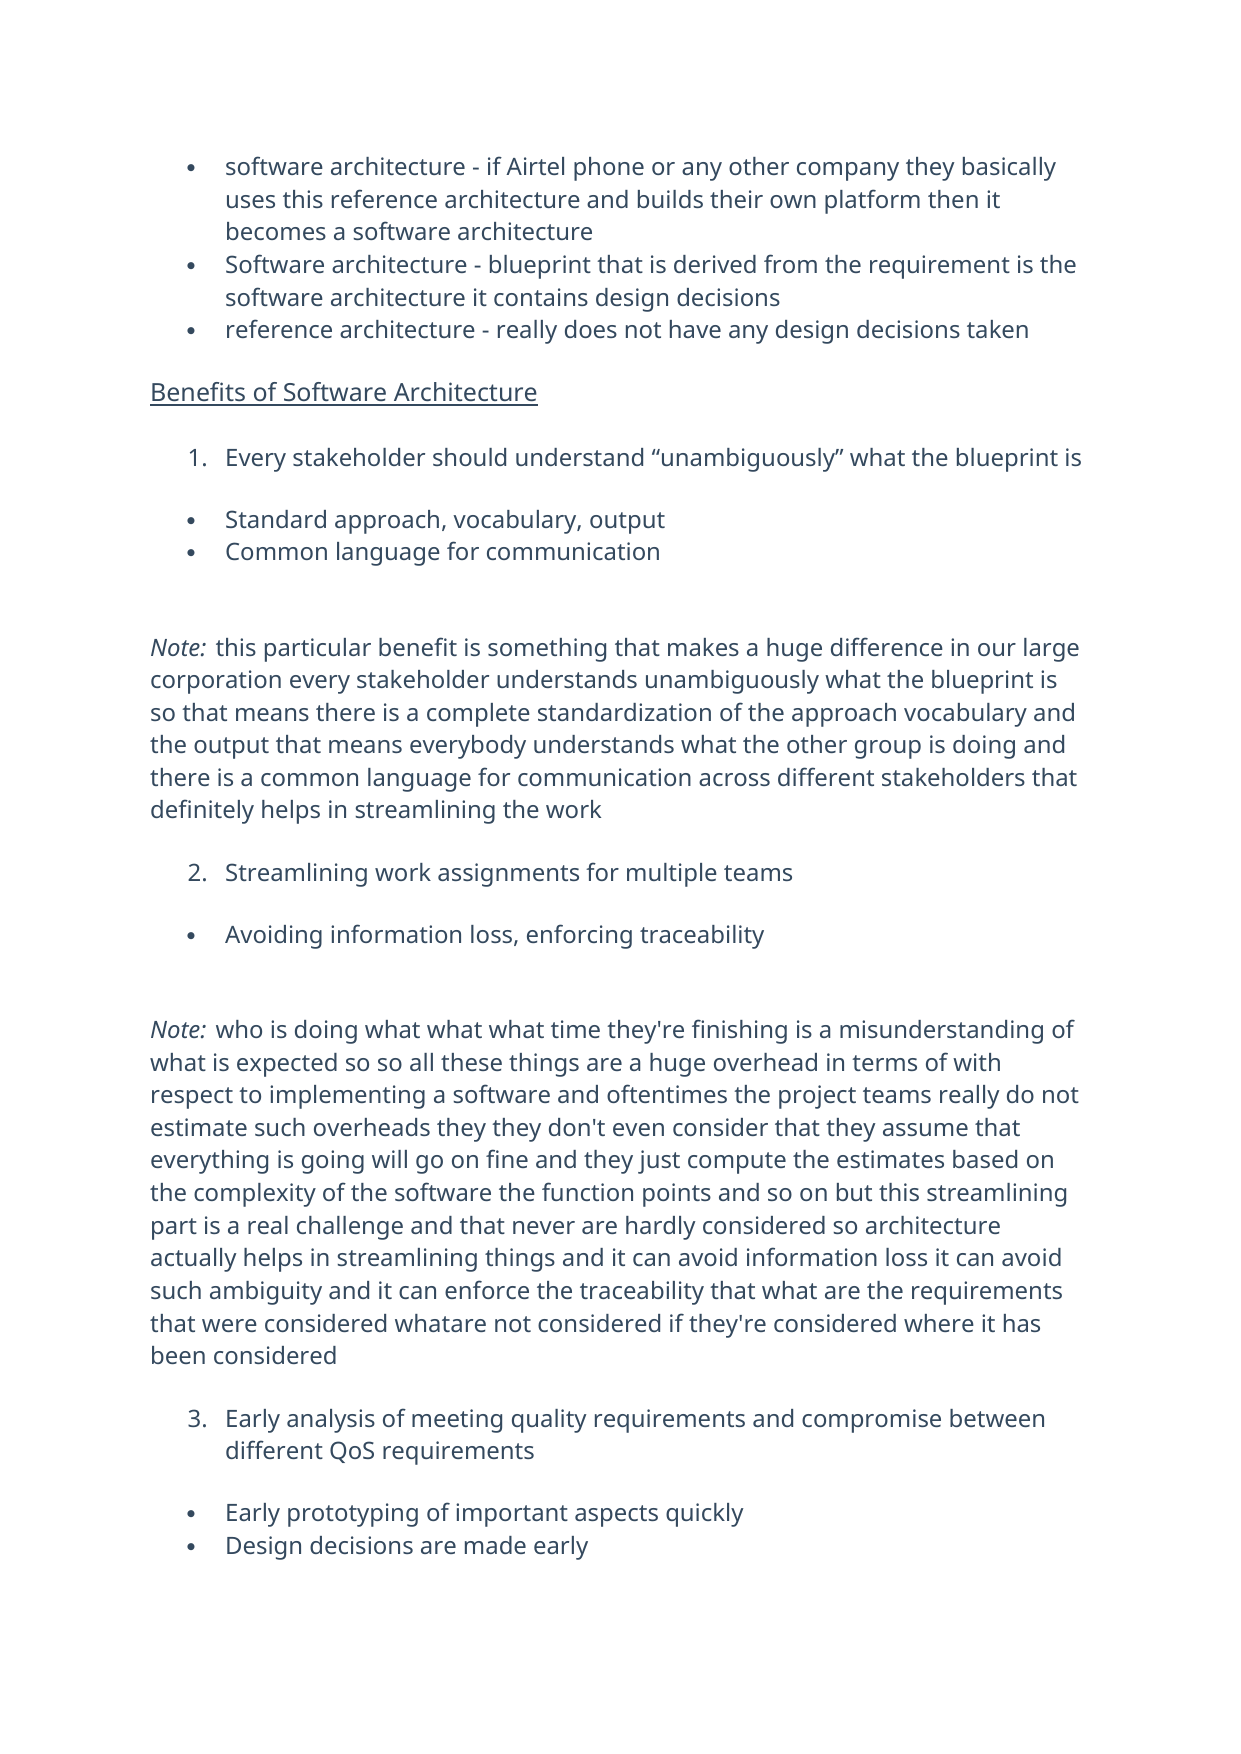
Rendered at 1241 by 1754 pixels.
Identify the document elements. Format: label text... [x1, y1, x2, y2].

list Early prototyping of important aspects quickly [187, 1496, 1090, 1528]
list Avoiding information loss, enforcing traceability [187, 918, 1090, 950]
list software architecture - if Airtel phone or any other company they basically uses this reference architecture and builds their own platform then it becomes a software architecture [187, 150, 1090, 248]
list Streamlining work assignments for multiple teams [187, 856, 1090, 888]
list Early analysis of meeting quality requirements and compromise between different QoS requirements [187, 1402, 1090, 1467]
subtitle Benefits of Software Architecture [150, 375, 1090, 409]
text Note: who is doing what what what time they're finishing is a misunderstanding of what is expected so so all these things are a huge overhead in terms of with respect to implementing a software and oftentimes the project teams really do not estimate such overheads they they don't even consider that they assume that everything is going will go on fine and they just compute the estimates based on the complexity of the software the function points and so on but this streamlining part is a real challenge and that never are hardly considered so architecture actually helps in streamlining things and it can avoid information loss it can avoid such ambiguity and it can enforce the traceability that what are the requirements that were considered whatare not considered if they're considered where it has been considered [150, 980, 1090, 1372]
list Design decisions are made early [187, 1528, 1090, 1561]
list Software architecture - blueprint that is derived from the requirement is the software architecture it contains design decisions [187, 248, 1090, 313]
list Common language for communication [187, 535, 1090, 568]
list Every stakeholder should understand “unambiguously” what the blueprint is [187, 441, 1090, 473]
list reference architecture - really does not have any design decisions taken [187, 313, 1090, 346]
list Standard approach, vocabulary, output [187, 502, 1090, 535]
text Note: this particular benefit is something that makes a huge difference in our large corporation every stakeholder understands unambiguously what the blueprint is so that means there is a complete standardization of the approach vocabulary and the output that means everybody understands what the other group is doing and there is a common language for communication across different stakeholders that definitely helps in streamlining the work [150, 598, 1090, 826]
